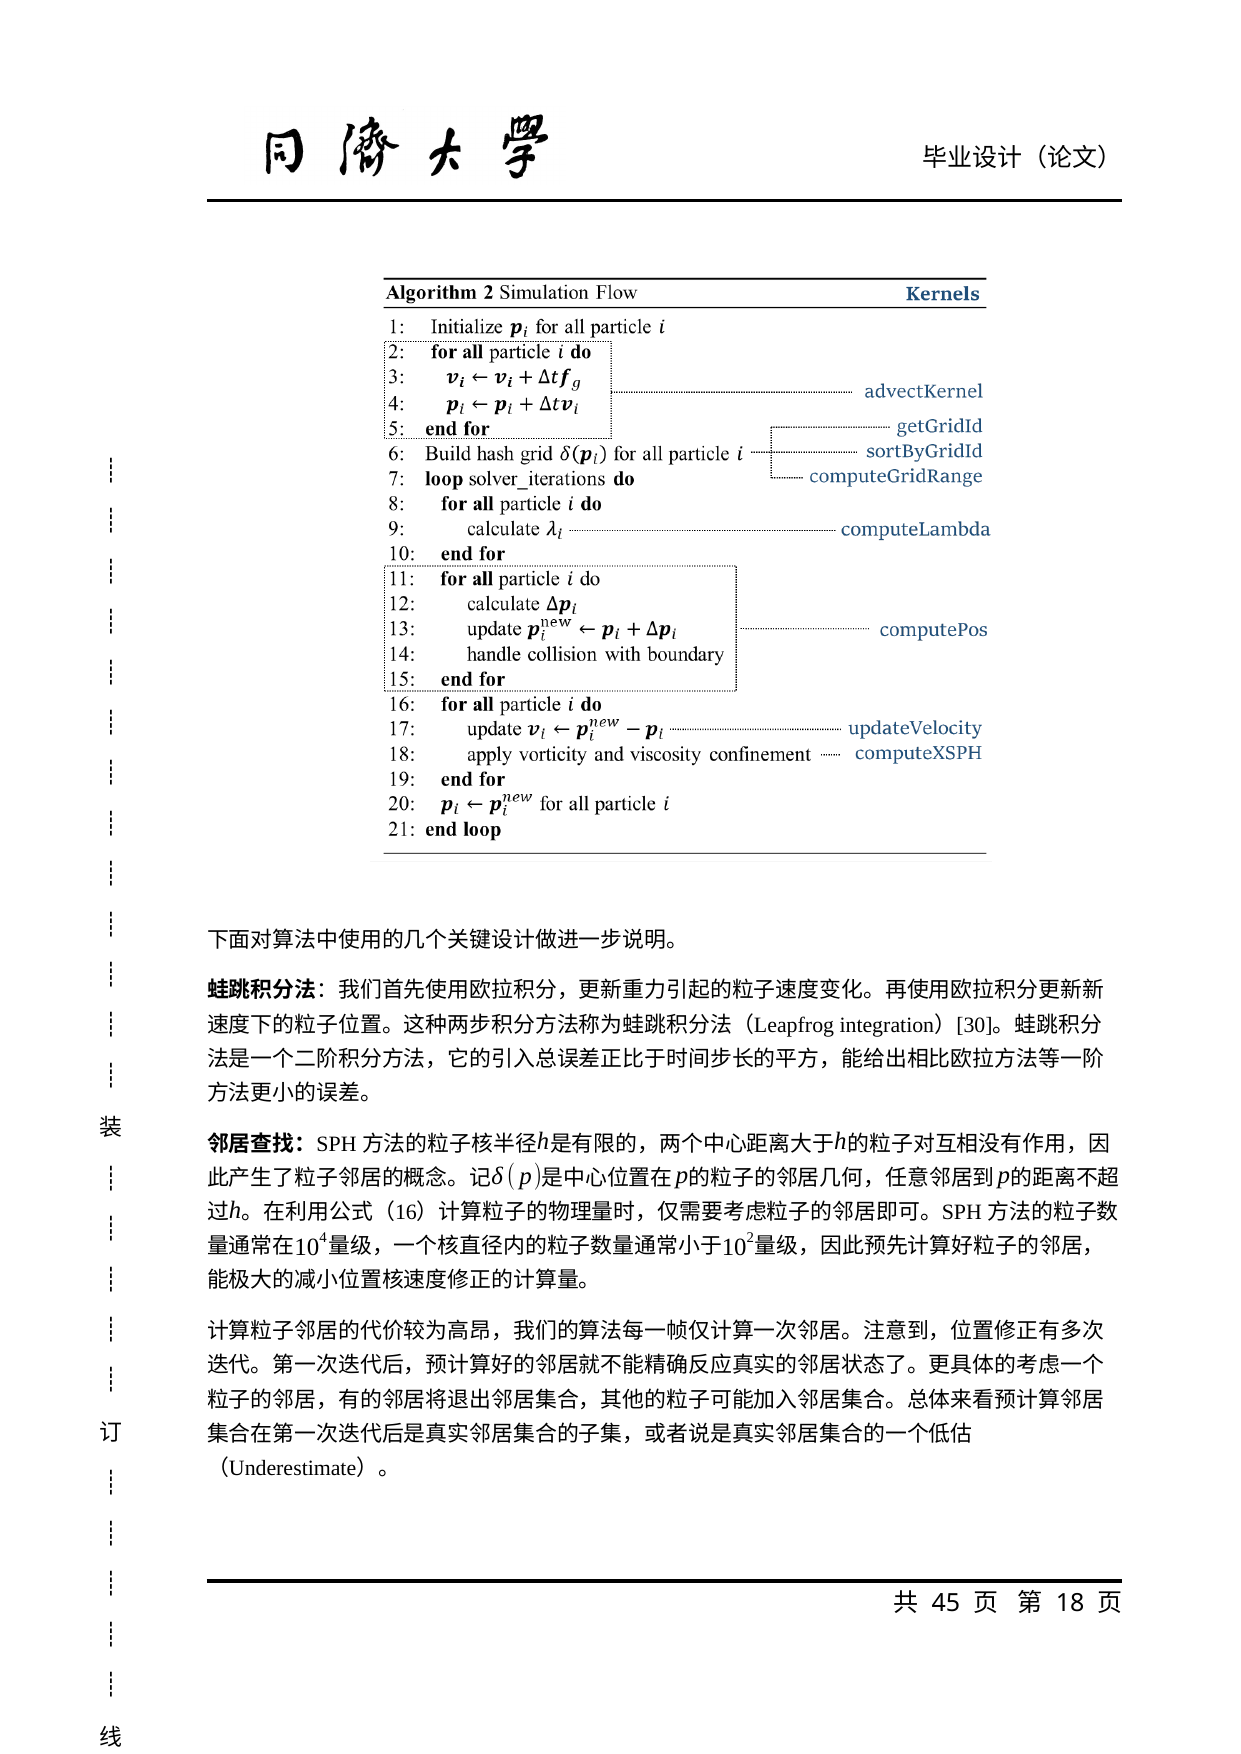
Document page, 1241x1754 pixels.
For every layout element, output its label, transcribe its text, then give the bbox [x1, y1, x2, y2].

text 计算粒子邻居的代价较为高昂，我们的算法每一帧仅计算一次邻居。注意到，位置修正有多次迭代。第一次迭代后，预计算好的邻居就不能精确反应真实的邻居状态了。更具体的考虑一个粒子的邻居，有的邻居将退出邻居集合，其他的粒子可能加入邻居集合。总体来看预计算邻居集合在第一次迭代后是真实邻居集合的子集，或者说是真实邻居集合的一个低估（Underestimate）。 [207, 1313, 1122, 1482]
picture [370, 272, 1003, 872]
text 下面对算法中使用的几个关键设计做进一步说明。 [207, 922, 1122, 953]
picture [244, 106, 566, 185]
text 邻居查找：SPH 方法的粒子核半径是有限的，两个中心距离大于的粒子对互相没有作用，因此产生了粒子邻居的概念。记是中心位置在的粒子的邻居几何，任意邻居到的距离不超过。在利用公式（16）计算粒子的物理量时，仅需要考虑粒子的邻居即可。SPH 方法的粒子数量通常在量级，一个核直径内的粒子数量通常小于量级，因此预先计算好粒子的邻居，能极大的减小位置核速度修正的计算量。 [207, 1126, 1122, 1294]
text 蛙跳积分法：我们首先使用欧拉积分，更新重力引起的粒子速度变化。再使用欧拉积分更新新速度下的粒子位置。这种两步积分方法称为蛙跳积分法（Leapfrog integration）[30]。蛙跳积分法是一个二阶积分方法，它的引入总误差正比于时间步长的平方，能给出相比欧拉方法等一阶方法更小的误差。 [207, 972, 1122, 1107]
